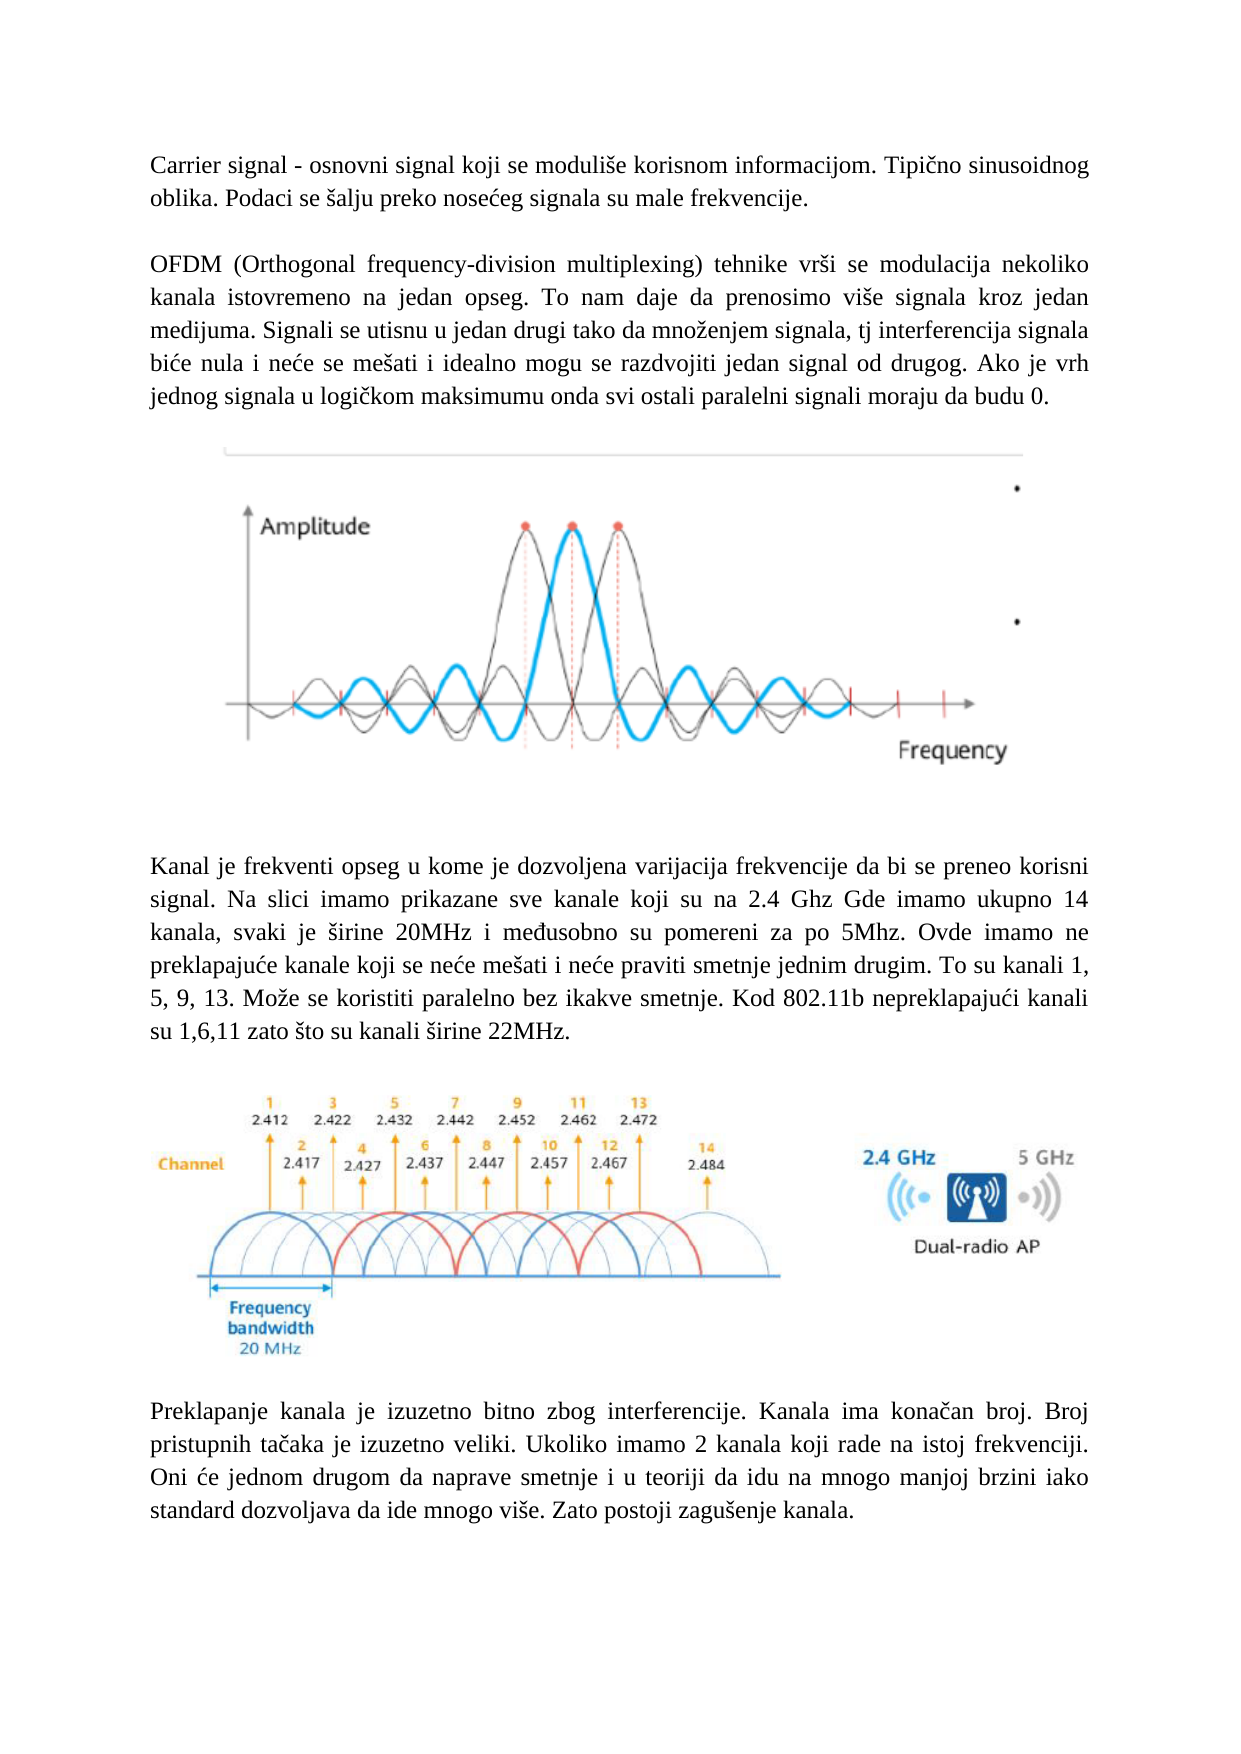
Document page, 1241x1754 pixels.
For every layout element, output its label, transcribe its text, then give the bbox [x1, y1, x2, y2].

text OFDM (Orthogonal frequency-division multiplexing) tehnike vrši se modulacija nekoliko kanala istovremeno na jedan opseg. To nam daje da prenosimo više signala kroz jedan medijuma. Signali se utisnu u jedan drugi tako da množenjem signala, tj interferencija signala biće nula i neće se mešati i idealno mogu se razdvojiti jedan signal od drugog. Ako je vrh jednog signala u logičkom maksimumu onda svi ostali paralelni signali moraju da budu 0. [150, 249, 1090, 410]
picture [217, 447, 1024, 815]
text Kanal je frekventi opseg u kome je dozvoljena varijacija frekvencije da bi se preneo korisni signal. Na slici imamo prikazane sve kanale koji su na 2.4 Ghz Gde imamo ukupno 14 kanala, svaki je širine 20MHz i međusobno su pomereni za po 5Mhz. Ovde imamo ne preklapajuće kanale koji se neće mešati i neće praviti smetnje jednim drugim. To su kanali 1, 5, 9, 13. Može se koristiti paralelno bez ikakve smetnje. Kod 802.11b nepreklapajući kanali su 1,6,11 zato što su kanali širine 22MHz. [150, 851, 1090, 1045]
text Carrier signal - osnovni signal koji se moduliše korisnom informacijom. Tipično sinusoidnog oblika. Podaci se šalju preko nosećeg signala su male frekvencije. [150, 150, 1090, 212]
text Preklapanje kanala je izuzetno bitno zbog interferencije. Kanala ima konačan broj. Broj pristupnih tačaka je izuzetno veliki. Ukoliko imamo 2 kanala koji rade na istoj frekvenciji. Oni će jednom drugom da naprave smetnje i u teoriji da idu na mnogo manjoj brzini iako standard dozvoljava da ide mnogo više. Zato postoji zagušenje kanala. [150, 1396, 1090, 1524]
picture [150, 1082, 1091, 1360]
